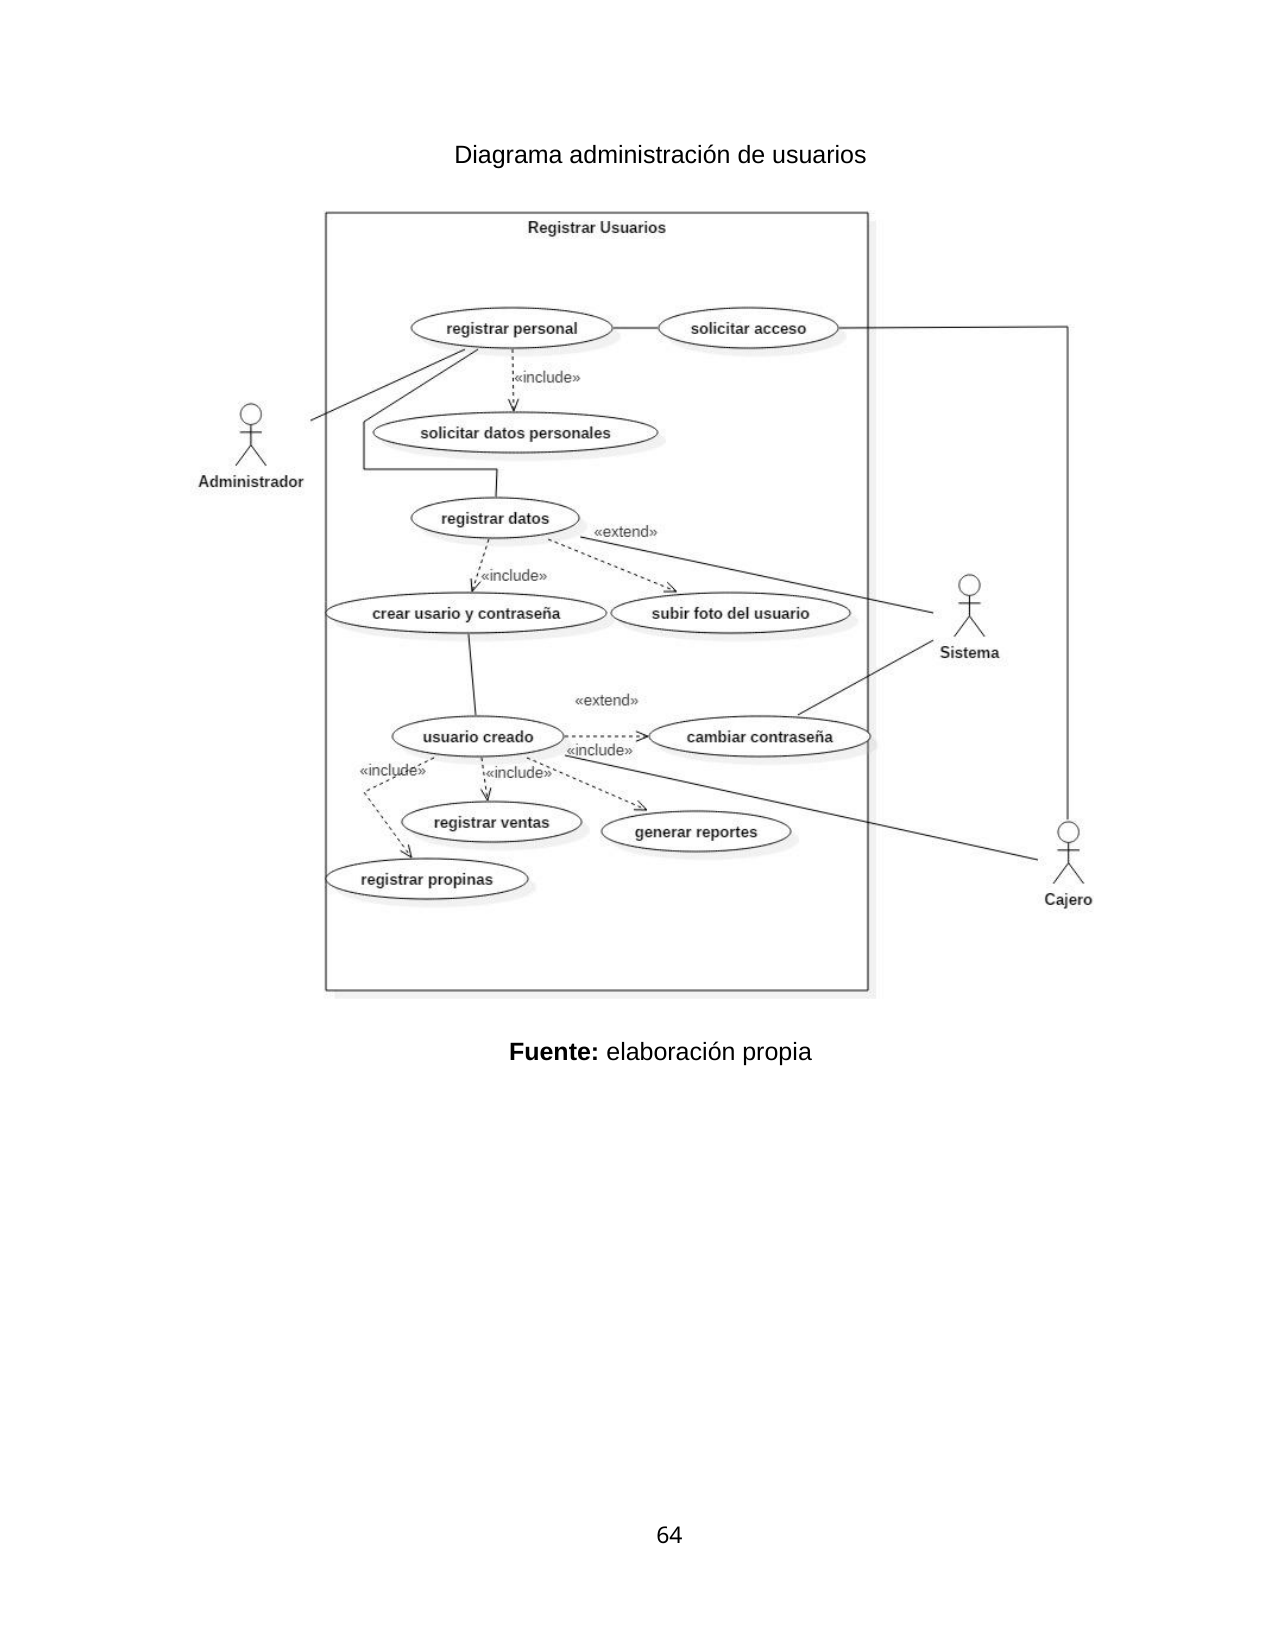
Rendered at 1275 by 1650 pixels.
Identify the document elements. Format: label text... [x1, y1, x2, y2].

text Fuente: elaboración propia [179, 1036, 1142, 1065]
text Diagrama administración de usuarios [179, 139, 1142, 168]
